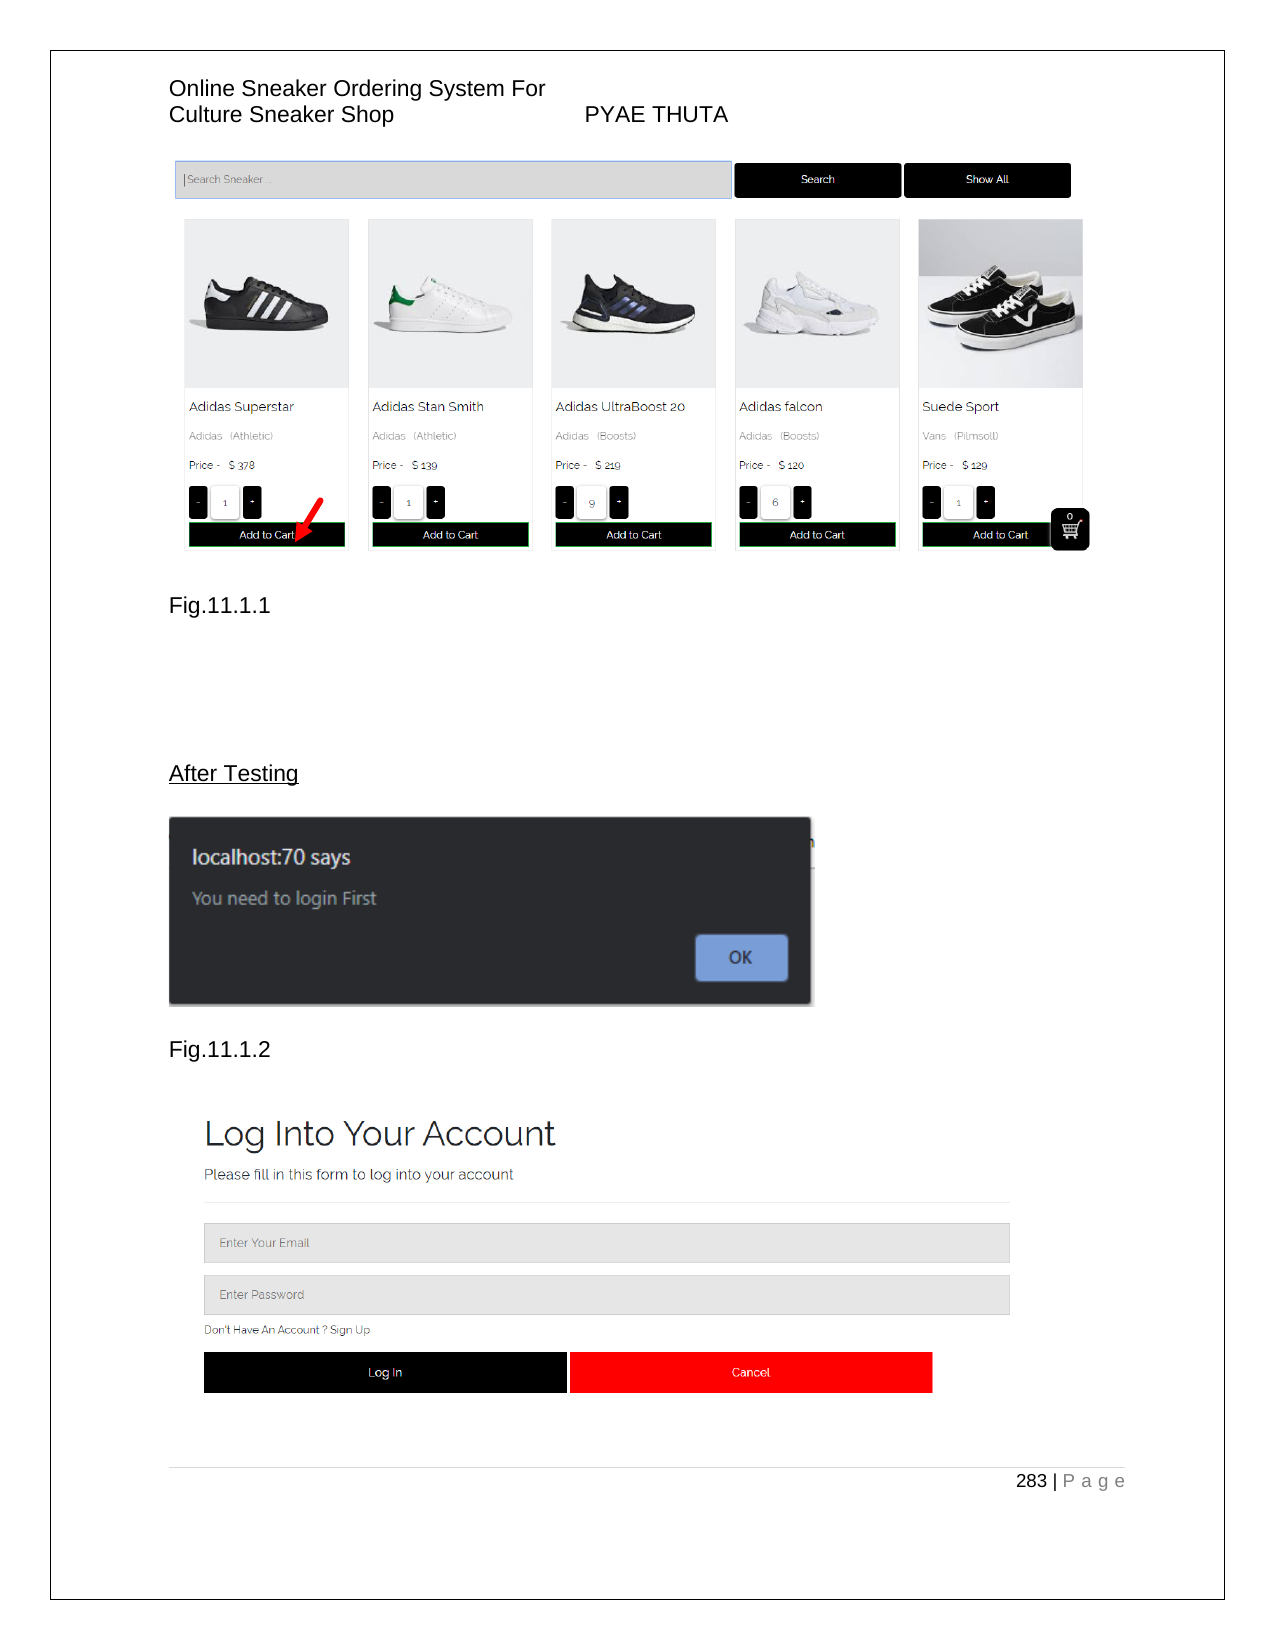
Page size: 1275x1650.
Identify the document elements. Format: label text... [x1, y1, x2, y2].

picture [168, 150, 1108, 562]
text After Testing [169, 760, 1125, 787]
text Fig.11.1.1 [169, 592, 1125, 618]
text Fig.11.1.2 [169, 1036, 1125, 1063]
picture [168, 816, 815, 1007]
picture [168, 1092, 1049, 1435]
